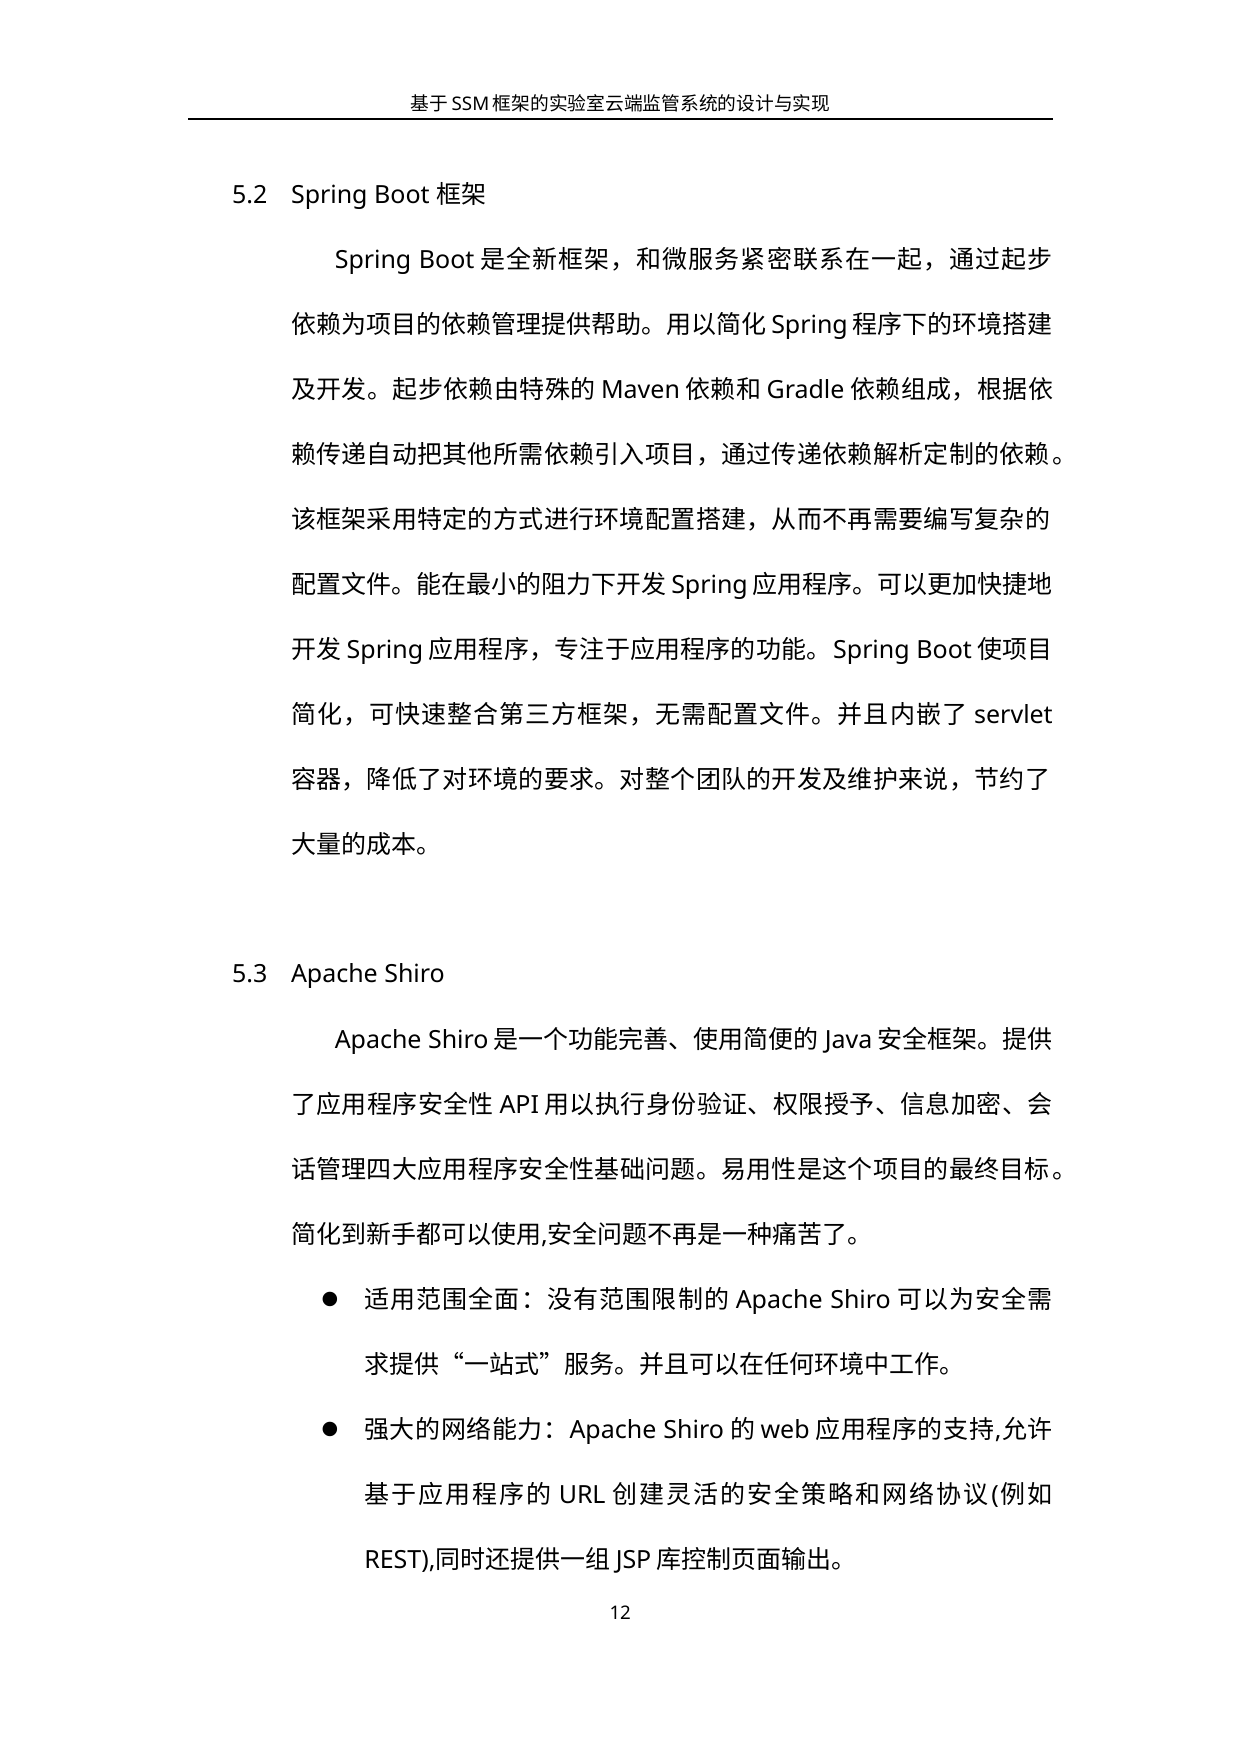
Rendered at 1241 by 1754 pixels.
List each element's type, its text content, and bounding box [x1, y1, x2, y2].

text Spring Boot是全新框架，和微服务紧密联系在一起，通过起步依赖为项目的依赖管理提供帮助。用以简化Spring程序下的环境搭建及开发。起步依赖由特殊的Maven依赖和Gradle依赖组成，根据依赖传递自动把其他所需依赖引入项目，通过传递依赖解析定制的依赖。该框架采用特定的方式进行环境配置搭建，从而不再需要编写复杂的配置文件。能在最小的阻力下开发Spring应用程序。可以更加快捷地开发Spring应用程序，专注于应用程序的功能。Spring Boot使项目简化，可快速整合第三方框架，无需配置文件。并且内嵌了servlet容器，降低了对环境的要求。对整个团队的开发及维护来说，节约了大量的成本。 [291, 225, 1053, 875]
list Spring Boot 框架 [232, 160, 1053, 225]
list Apache Shiro [232, 940, 1053, 1005]
list 强大的网络能力：Apache Shiro的web应用程序的支持,允许基于应用程序的URL创建灵活的安全策略和网络协议(例如REST),同时还提供一组JSP库控制页面输出。 [320, 1395, 1053, 1590]
text Apache Shiro是一个功能完善、使用简便的Java安全框架。提供了应用程序安全性API用以执行身份验证、权限授予、信息加密、会话管理四大应用程序安全性基础问题。易用性是这个项目的最终目标。简化到新手都可以使用,安全问题不再是一种痛苦了。 [291, 1005, 1053, 1265]
list 适用范围全面：没有范围限制的Apache Shiro可以为安全需求提供“一站式”服务。并且可以在任何环境中工作。 [320, 1265, 1053, 1395]
